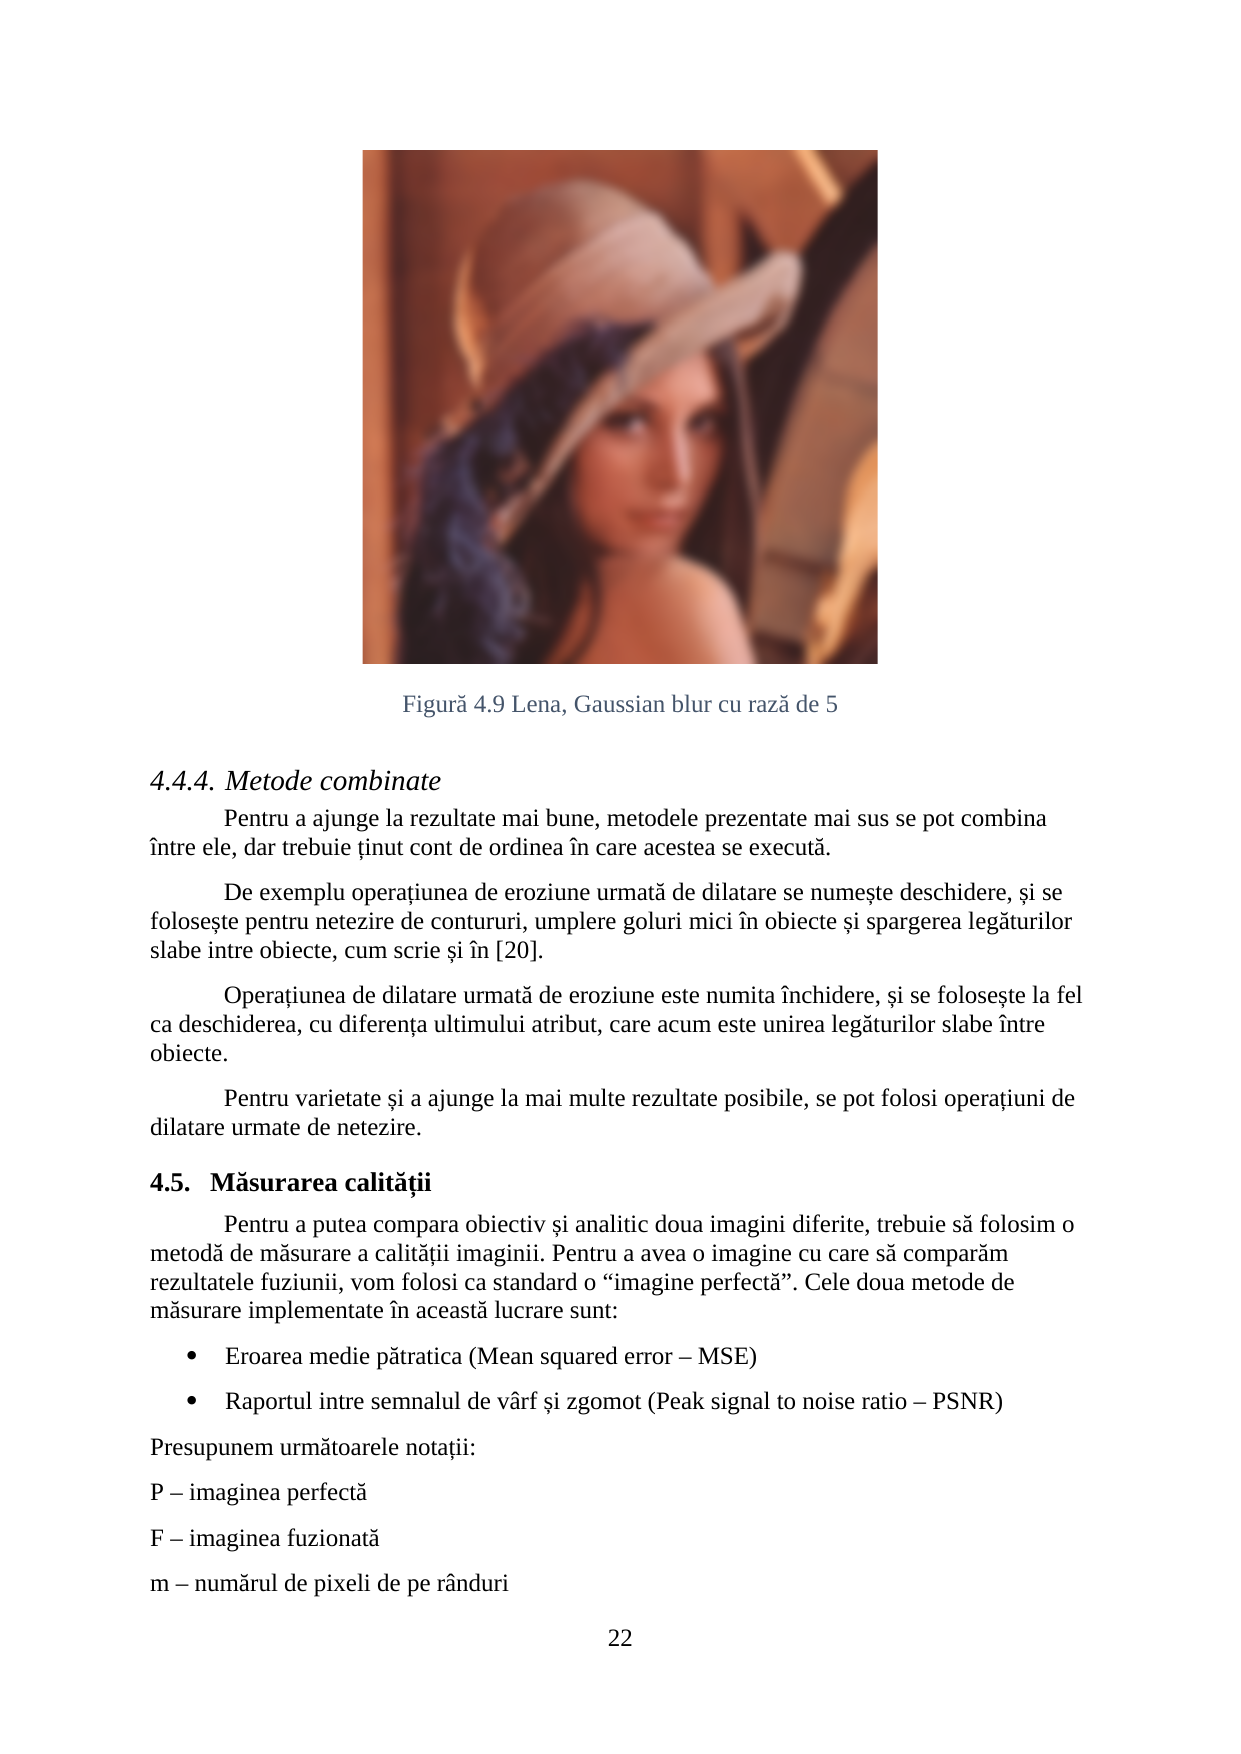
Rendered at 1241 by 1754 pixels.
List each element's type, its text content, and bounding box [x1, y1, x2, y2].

text F – imaginea fuzionată [150, 1523, 1090, 1551]
text Pentru a putea compara obiectiv și analitic doua imagini diferite, trebuie să folosim o metodă de măsurare a calității imaginii. Pentru a avea o imagine cu care să comparăm rezultatele fuziunii, vom folosi ca standard o “imagine perfectă”. Cele doua metode de măsurare implementate în această lucrare sunt: [150, 1209, 1090, 1324]
text Presupunem următoarele notații: [150, 1432, 1090, 1461]
text Operațiunea de dilatare urmată de eroziune este numita închidere, și se folosește la fel ca deschiderea, cu diferența ultimului atribut, care acum este unirea legăturilor slabe între obiecte. [150, 980, 1090, 1067]
text De exemplu operațiunea de eroziune urmată de dilatare se numește deschidere, și se folosește pentru netezire de contururi, umplere goluri mici în obiecte și spargerea legăturilor slabe intre obiecte, cum scrie și în [20]. [150, 877, 1090, 964]
text Pentru varietate și a ajunge la mai multe rezultate posibile, se pot folosi operațiuni de dilatare urmate de netezire. [150, 1083, 1090, 1141]
list Eroarea medie pătratica (Mean squared error – MSE) [187, 1341, 1090, 1370]
text P – imaginea perfectă [150, 1477, 1090, 1506]
text Pentru a ajunge la rezultate mai bune, metodele prezentate mai sus se pot combina între ele, dar trebuie ținut cont de ordinea în care acestea se execută. [150, 803, 1090, 861]
text m – numărul de pixeli de pe rânduri [150, 1568, 1090, 1597]
list Raportul intre semnalul de vârf și zgomot (Peak signal to noise ratio – PSNR) [187, 1386, 1090, 1415]
picture [362, 150, 878, 664]
subtitle Metode combinate [150, 763, 1090, 797]
subtitle Măsurarea calității [150, 1166, 1090, 1197]
